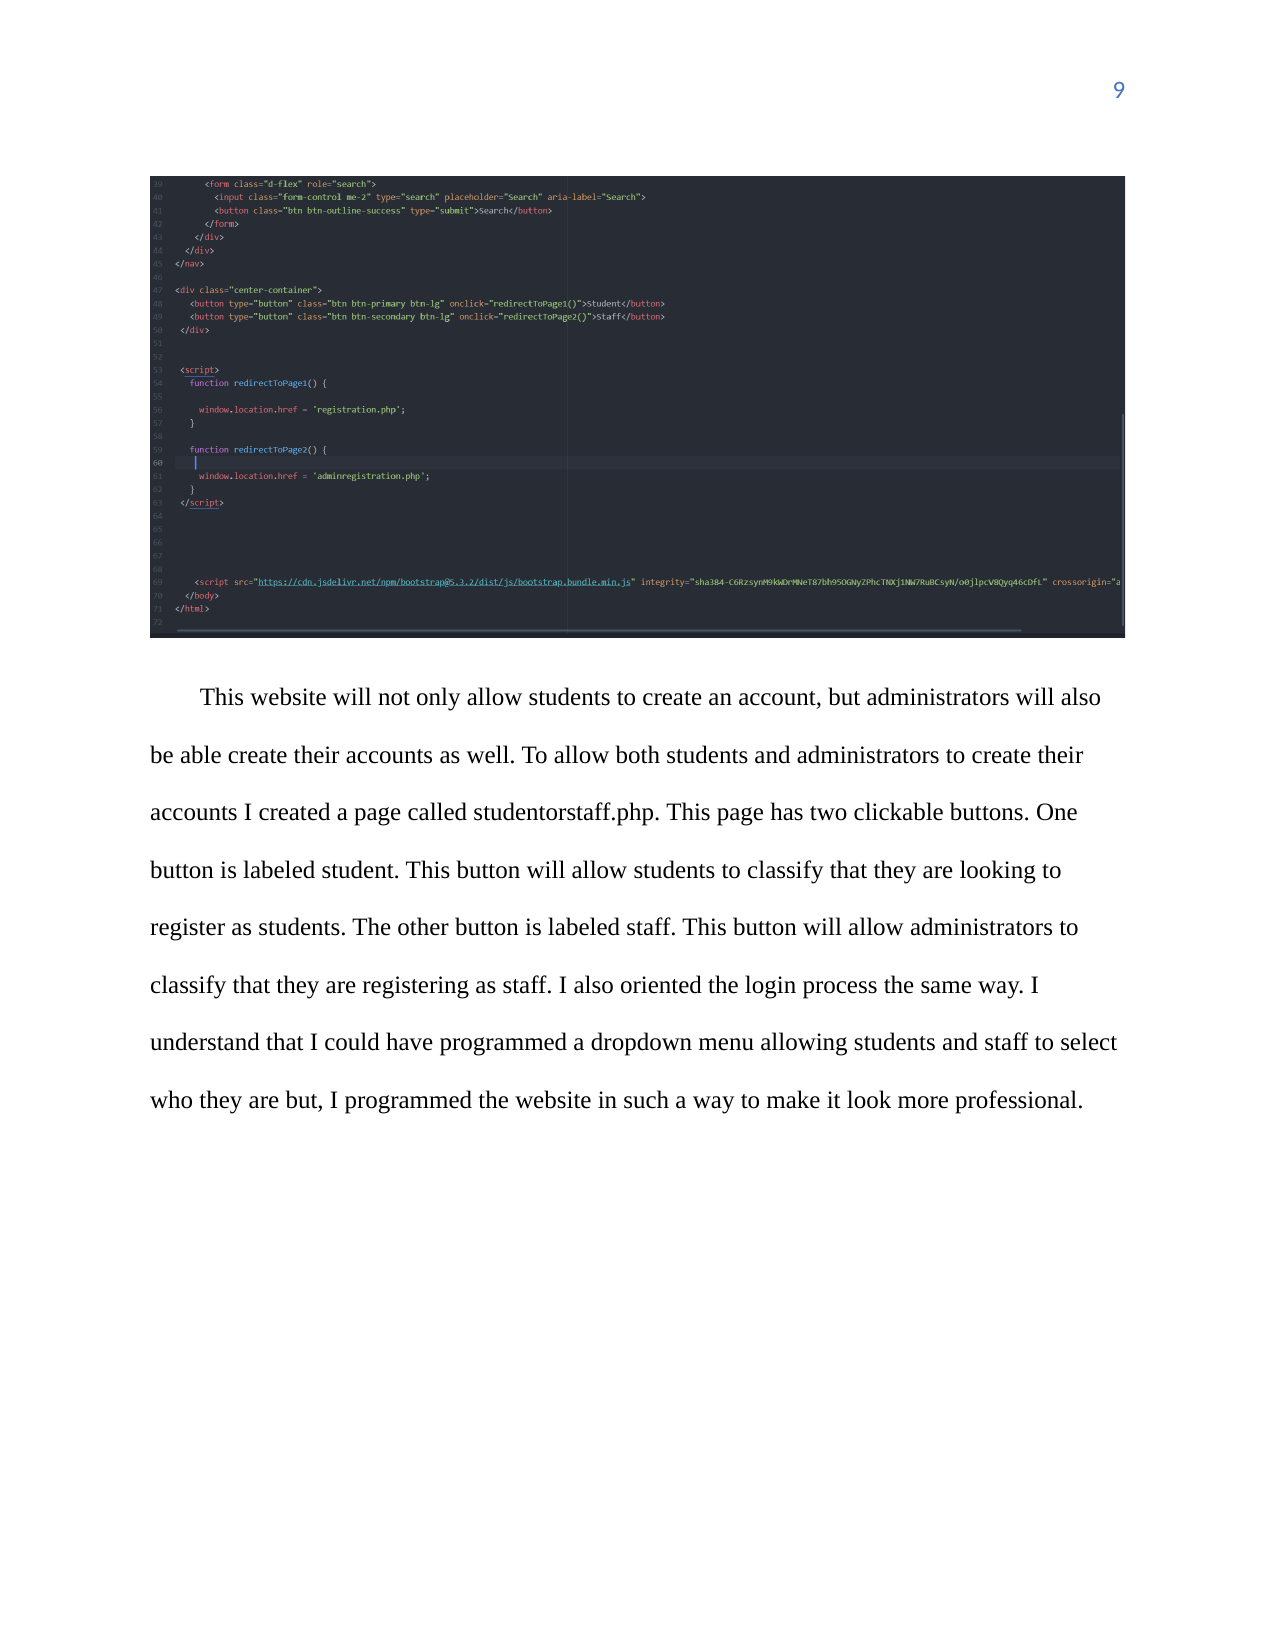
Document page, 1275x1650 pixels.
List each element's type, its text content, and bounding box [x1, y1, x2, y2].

text This website will not only allow students to create an account, but administrators will also be able create their accounts as well. To allow both students and administrators to create their accounts I created a page called studentorstaff.php. This page has two clickable buttons. One button is labeled student. This button will allow students to classify that they are looking to register as students. The other button is labeled staff. This button will allow administrators to classify that they are registering as staff. I also oriented the login process the same way. I understand that I could have programmed a dropdown menu allowing students and staff to select who they are but, I programmed the website in such a way to make it look more professional. [150, 682, 1125, 1114]
picture [150, 176, 1125, 638]
